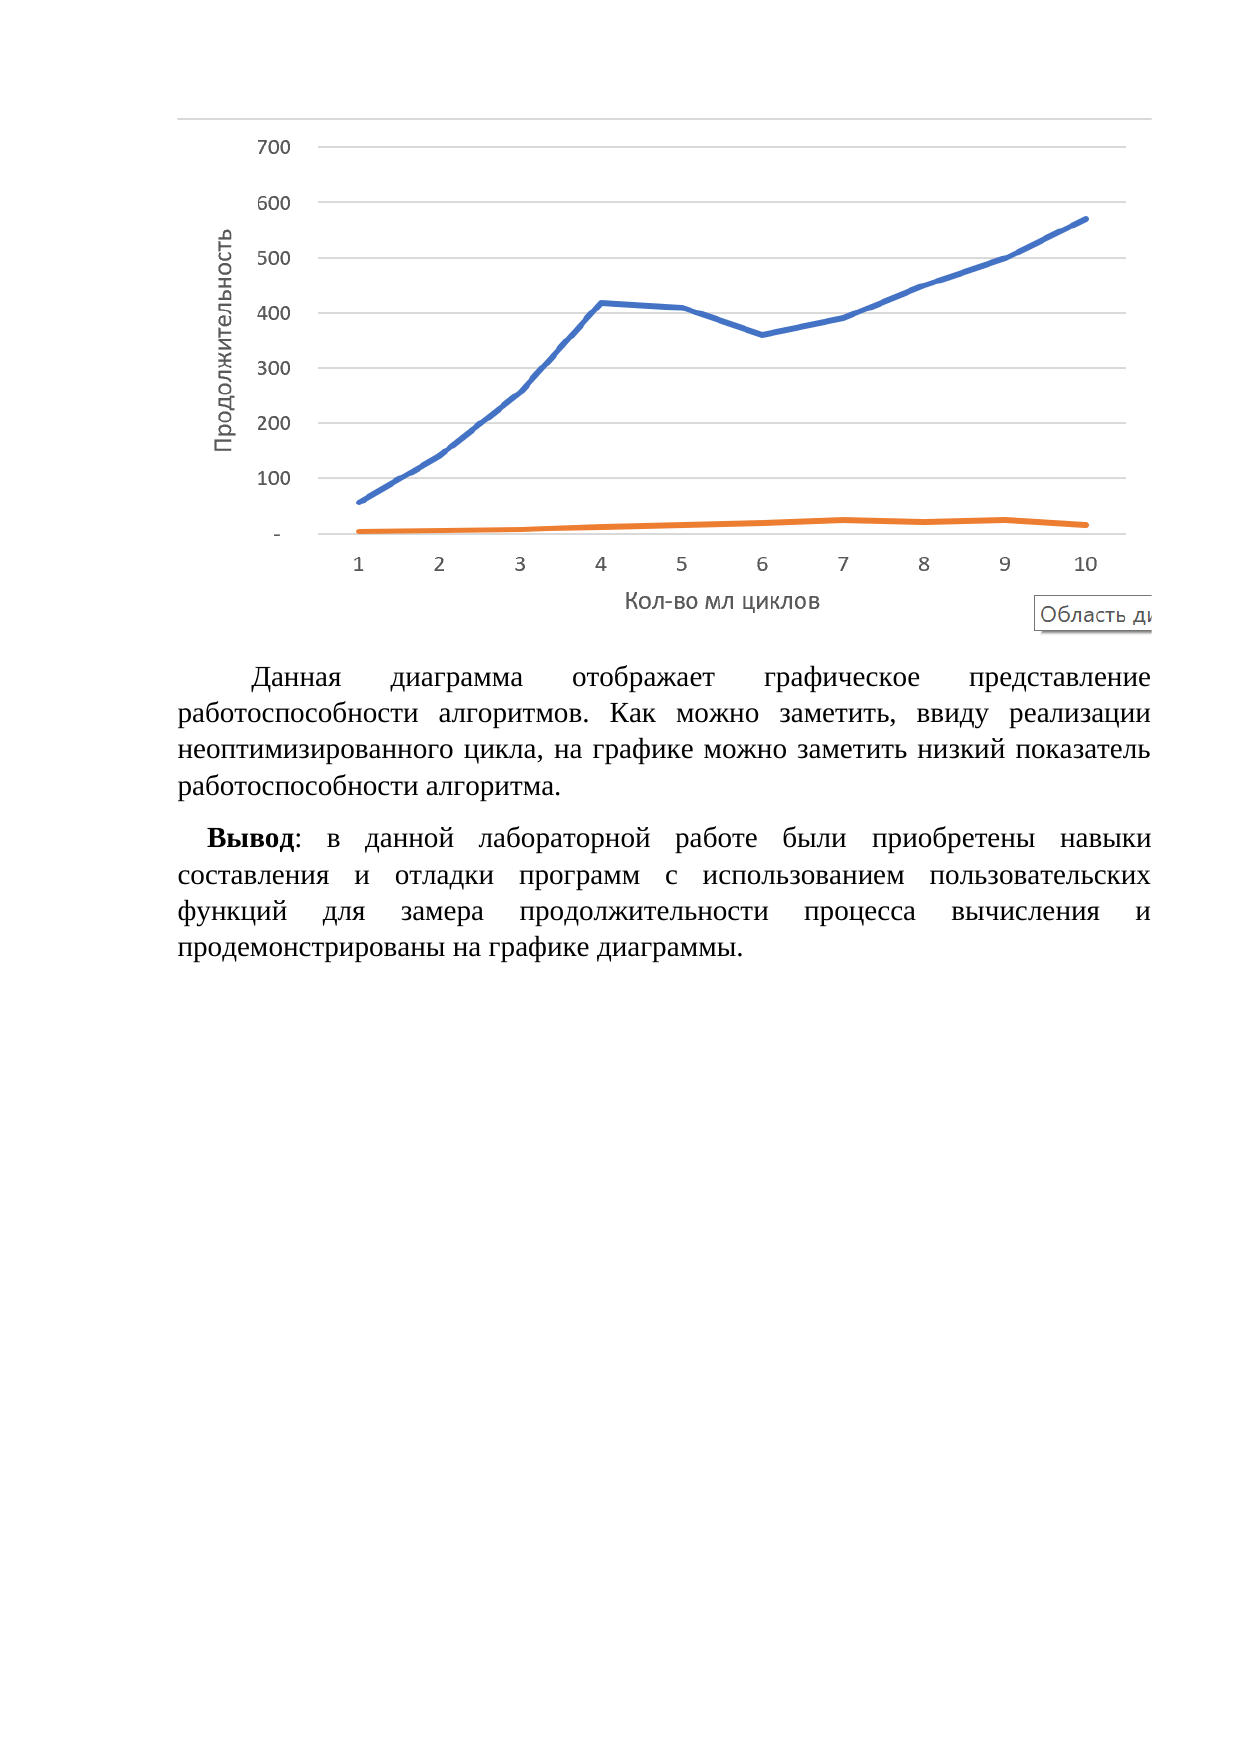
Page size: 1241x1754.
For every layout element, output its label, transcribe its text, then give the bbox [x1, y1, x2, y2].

text Данная диаграмма отображает графическое представление работоспособности алгоритмов. Как можно заметить, ввиду реализации неоптимизированного цикла, на графике можно заметить низкий показатель работоспособности алгоритма. [177, 659, 1152, 801]
picture [177, 118, 1152, 641]
text Вывод: в данной лабораторной работе были приобретены навыки составления и отладки программ с использованием пользовательских функций для замера продолжительности процесса вычисления и продемонстрированы на графике диаграммы. [177, 821, 1152, 963]
